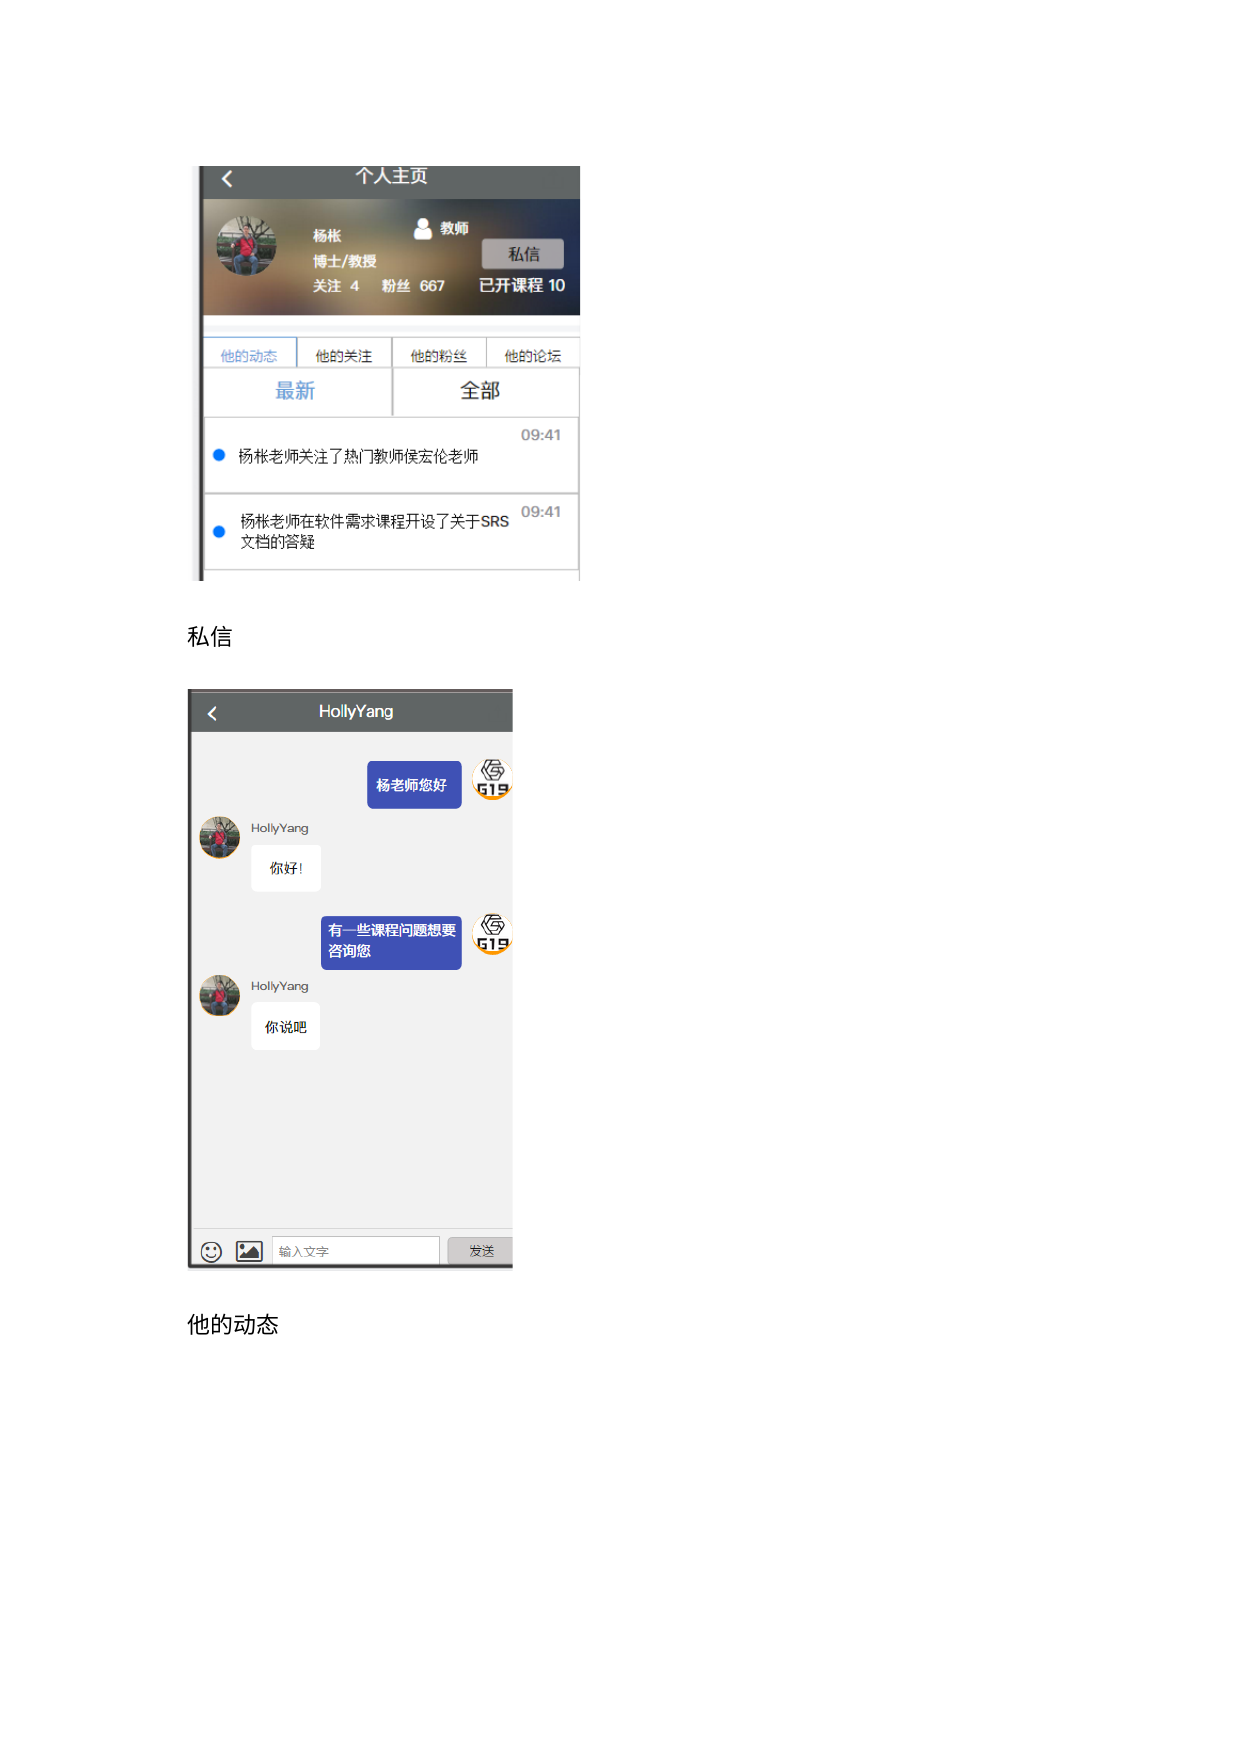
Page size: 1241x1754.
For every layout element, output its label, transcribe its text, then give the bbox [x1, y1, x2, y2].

picture [187, 166, 580, 581]
picture [187, 689, 513, 1271]
text 私信 [187, 603, 1053, 668]
text 他的动态 [187, 1291, 1053, 1356]
